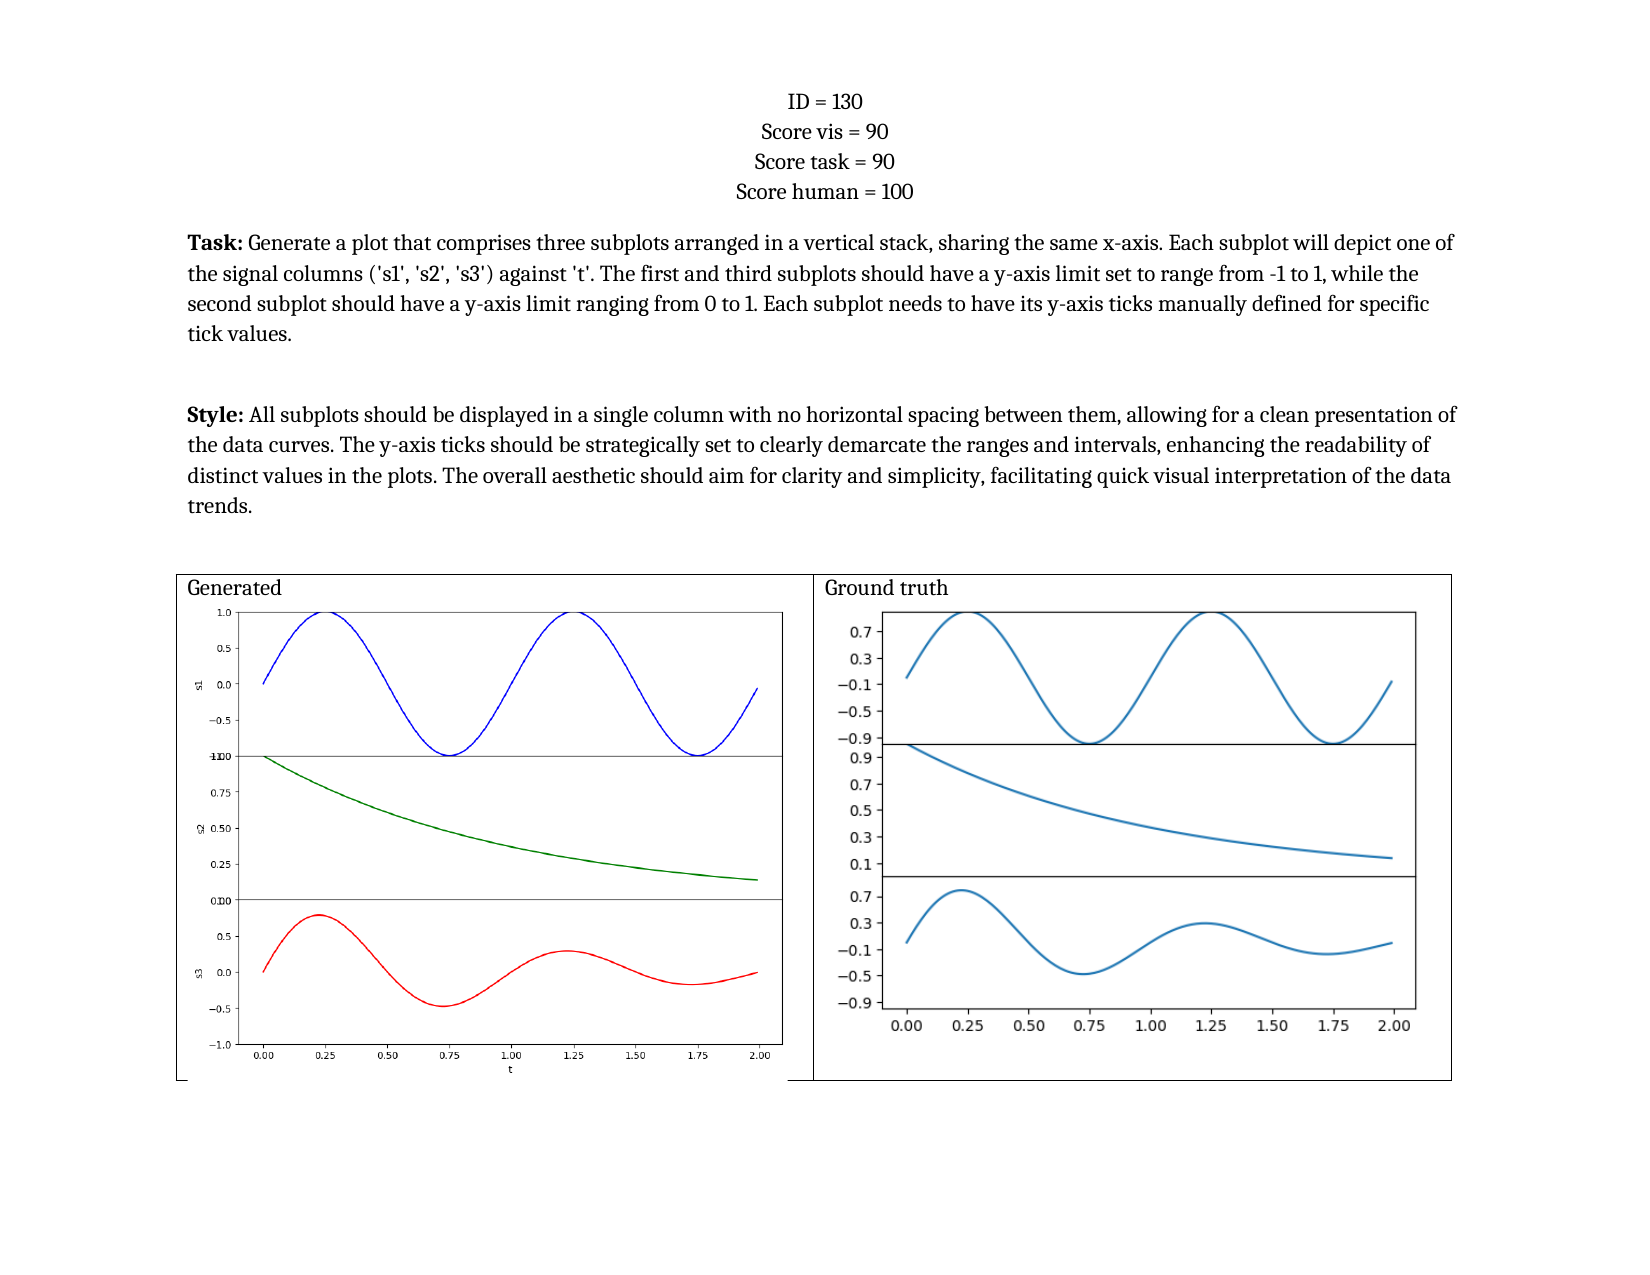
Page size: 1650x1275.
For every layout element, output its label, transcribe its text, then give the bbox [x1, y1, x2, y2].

table_header Ground truth [814, 575, 1451, 1080]
text Style: All subplots should be displayed in a single column with no horizontal spacing between them, allowing for a clean presentation of the data curves. The y-axis ticks should be strategically set to clearly demarcate the ranges and intervals, enhancing the readability of distinct values in the plots. The overall aesthetic should aim for clarity and simplicity, facilitating quick visual interpretation of the data trends. [187, 402, 1462, 549]
text ID = 130 Score vis = 90 Score task = 90 Score human = 100 [187, 88, 1462, 206]
table_header Generated [177, 575, 813, 1080]
picture [825, 601, 1425, 1045]
text Task: Generate a plot that comprises three subplots arranged in a vertical stack, sharing the same x-axis. Each subplot will depict one of the signal columns ('s1', 's2', 's3') against 't'. The first and third subplots should have a y-axis limit set to range from -1 to 1, while the second subplot should have a y-axis limit ranging from 0 to 1. Each subplot needs to have its y-axis ticks manually defined for specific tick values. [187, 230, 1462, 377]
picture [187, 601, 788, 1081]
